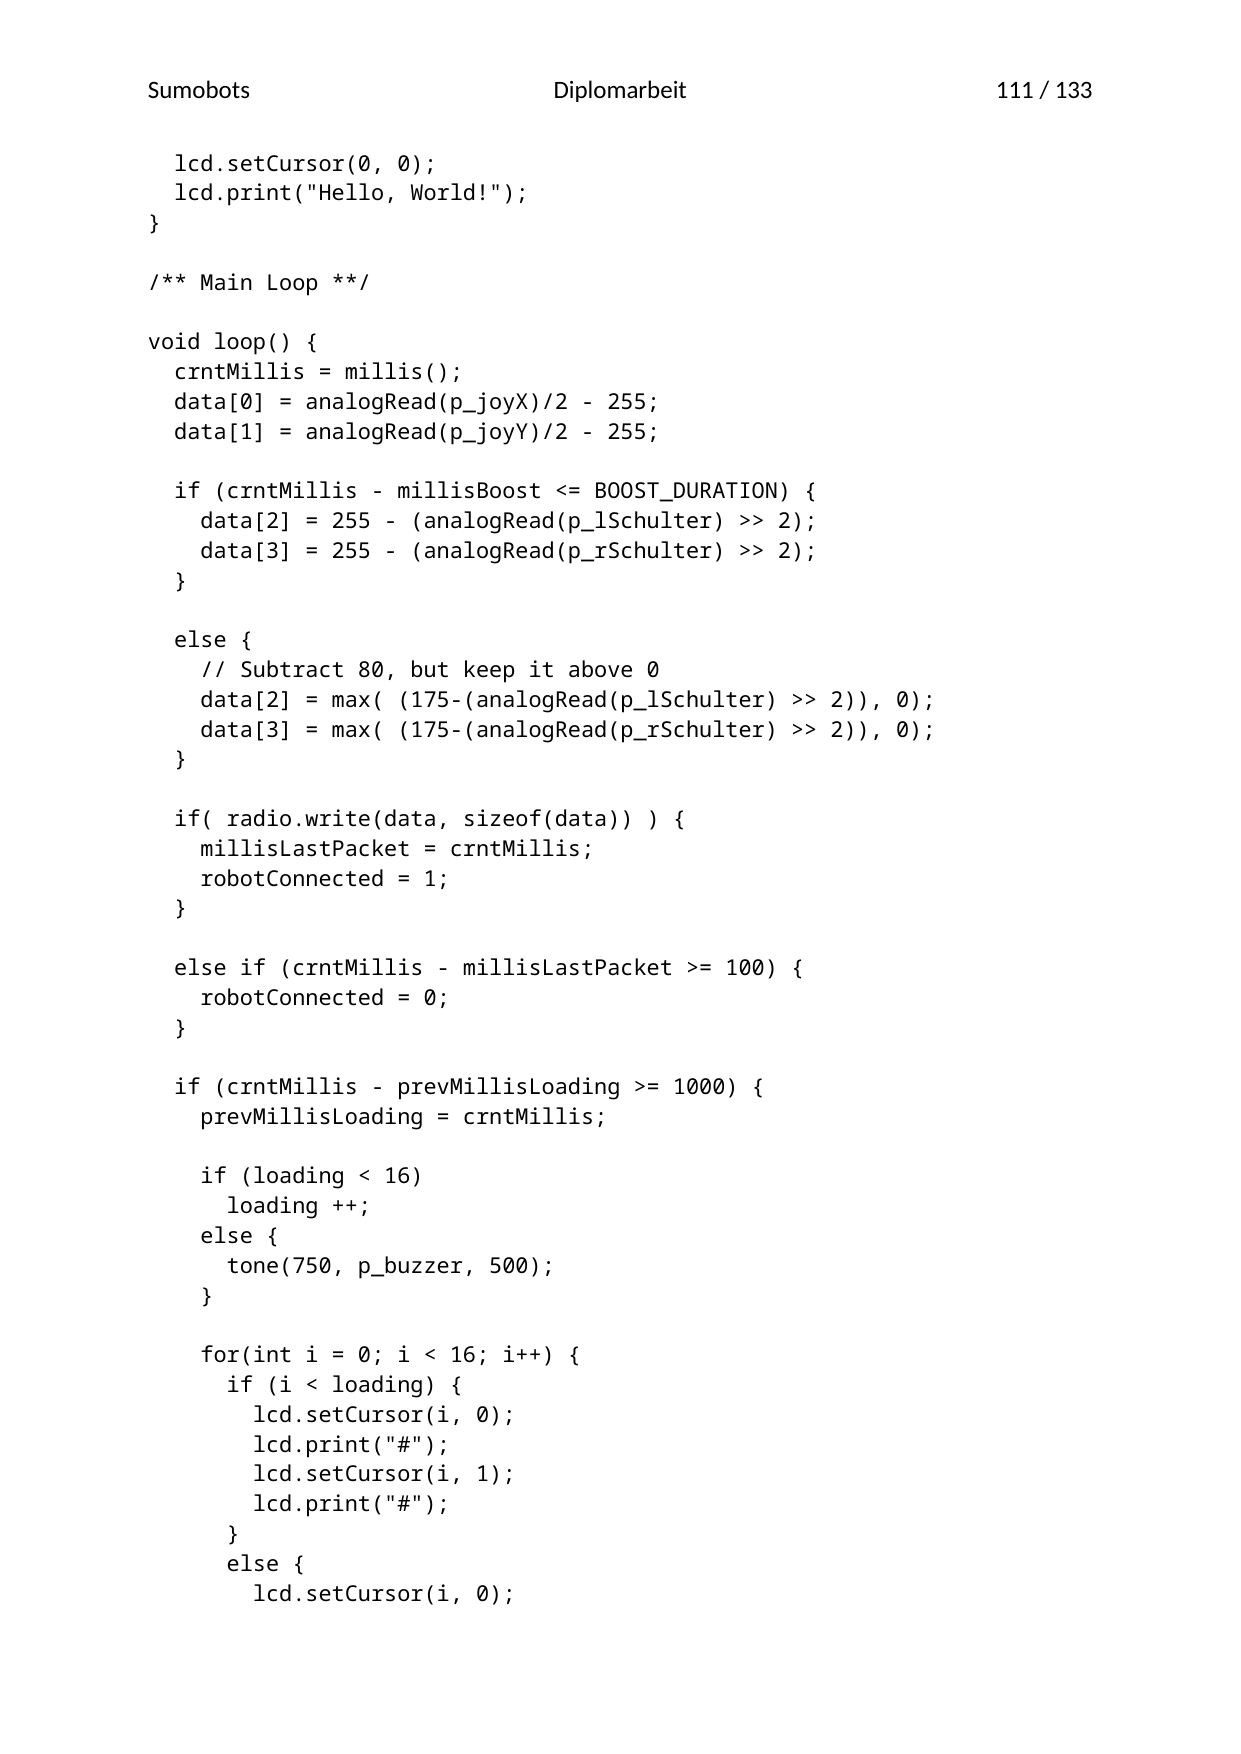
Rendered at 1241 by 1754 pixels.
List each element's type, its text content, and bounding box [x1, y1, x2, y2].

text } [148, 1518, 1093, 1548]
text prevMillisLoading = crntMillis; [148, 1101, 1093, 1131]
text } [148, 892, 1093, 922]
text lcd.print("#"); [148, 1429, 1093, 1458]
text lcd.setCursor(i, 0); [148, 1578, 1093, 1607]
text tone(750, p_buzzer, 500); [148, 1250, 1093, 1280]
text if (crntMillis - millisBoost <= BOOST_DURATION) { [148, 475, 1093, 505]
text for(int i = 0; i < 16; i++) { [148, 1339, 1093, 1369]
text millisLastPacket = crntMillis; [148, 833, 1093, 863]
text data[2] = max( (175-(analogRead(p_lSchulter) >> 2)), 0); [148, 684, 1093, 714]
text if (crntMillis - prevMillisLoading >= 1000) { [148, 1071, 1093, 1101]
text lcd.setCursor(i, 0); [148, 1399, 1093, 1429]
text } [148, 207, 1093, 237]
text } [148, 743, 1093, 773]
text loading ++; [148, 1190, 1093, 1220]
text lcd.print("#"); [148, 1488, 1093, 1518]
text else { [148, 624, 1093, 654]
text // Subtract 80, but keep it above 0 [148, 654, 1093, 684]
text if (loading < 16) [148, 1161, 1093, 1190]
text lcd.setCursor(0, 0); [148, 148, 1093, 177]
text data[3] = max( (175-(analogRead(p_rSchulter) >> 2)), 0); [148, 714, 1093, 743]
text void loop() { [148, 326, 1093, 356]
text } [148, 1280, 1093, 1309]
text robotConnected = 0; [148, 982, 1093, 1012]
text data[0] = analogRead(p_joyX)/2 - 255; [148, 386, 1093, 416]
text /** Main Loop **/ [148, 267, 1093, 297]
text else { [148, 1220, 1093, 1250]
text } [148, 1012, 1093, 1041]
text else { [148, 1548, 1093, 1578]
text if (i < loading) { [148, 1369, 1093, 1399]
text data[3] = 255 - (analogRead(p_rSchulter) >> 2); [148, 535, 1093, 565]
text else if (crntMillis - millisLastPacket >= 100) { [148, 952, 1093, 982]
text if( radio.write(data, sizeof(data)) ) { [148, 803, 1093, 833]
text } [148, 565, 1093, 594]
text data[2] = 255 - (analogRead(p_lSchulter) >> 2); [148, 505, 1093, 535]
text data[1] = analogRead(p_joyY)/2 - 255; [148, 416, 1093, 446]
text crntMillis = millis(); [148, 356, 1093, 386]
text robotConnected = 1; [148, 863, 1093, 892]
text lcd.setCursor(i, 1); [148, 1458, 1093, 1488]
text lcd.print("Hello, World!"); [148, 177, 1093, 207]
